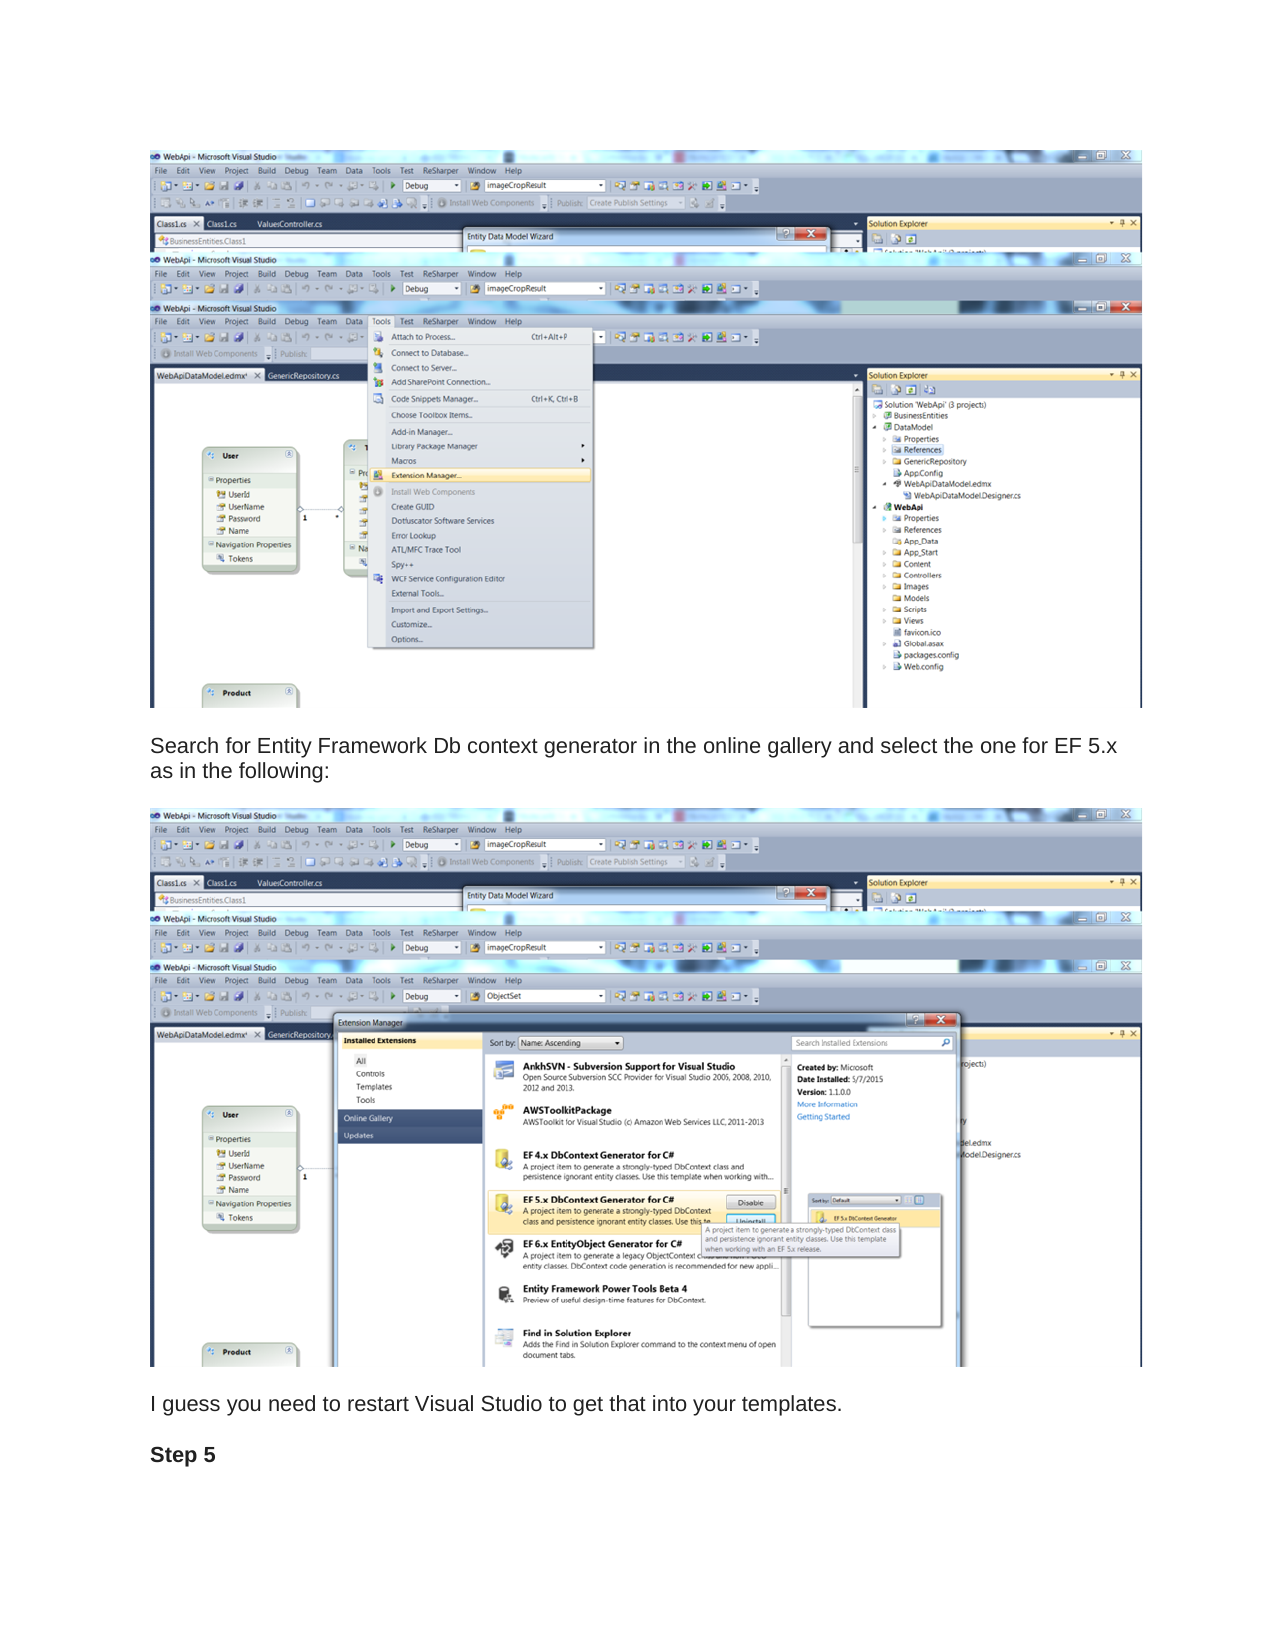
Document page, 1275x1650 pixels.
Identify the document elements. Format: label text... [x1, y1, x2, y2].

text I guess you need to restart Visual Studio to get that into your templates. [150, 1391, 1125, 1416]
text Search for Entity Framework Db context generator in the online gallery and select the one for EF 5.x as in the following: [150, 733, 1125, 783]
text Step 5 [150, 1441, 1125, 1467]
picture [150, 150, 1143, 708]
picture [150, 808, 1143, 1367]
